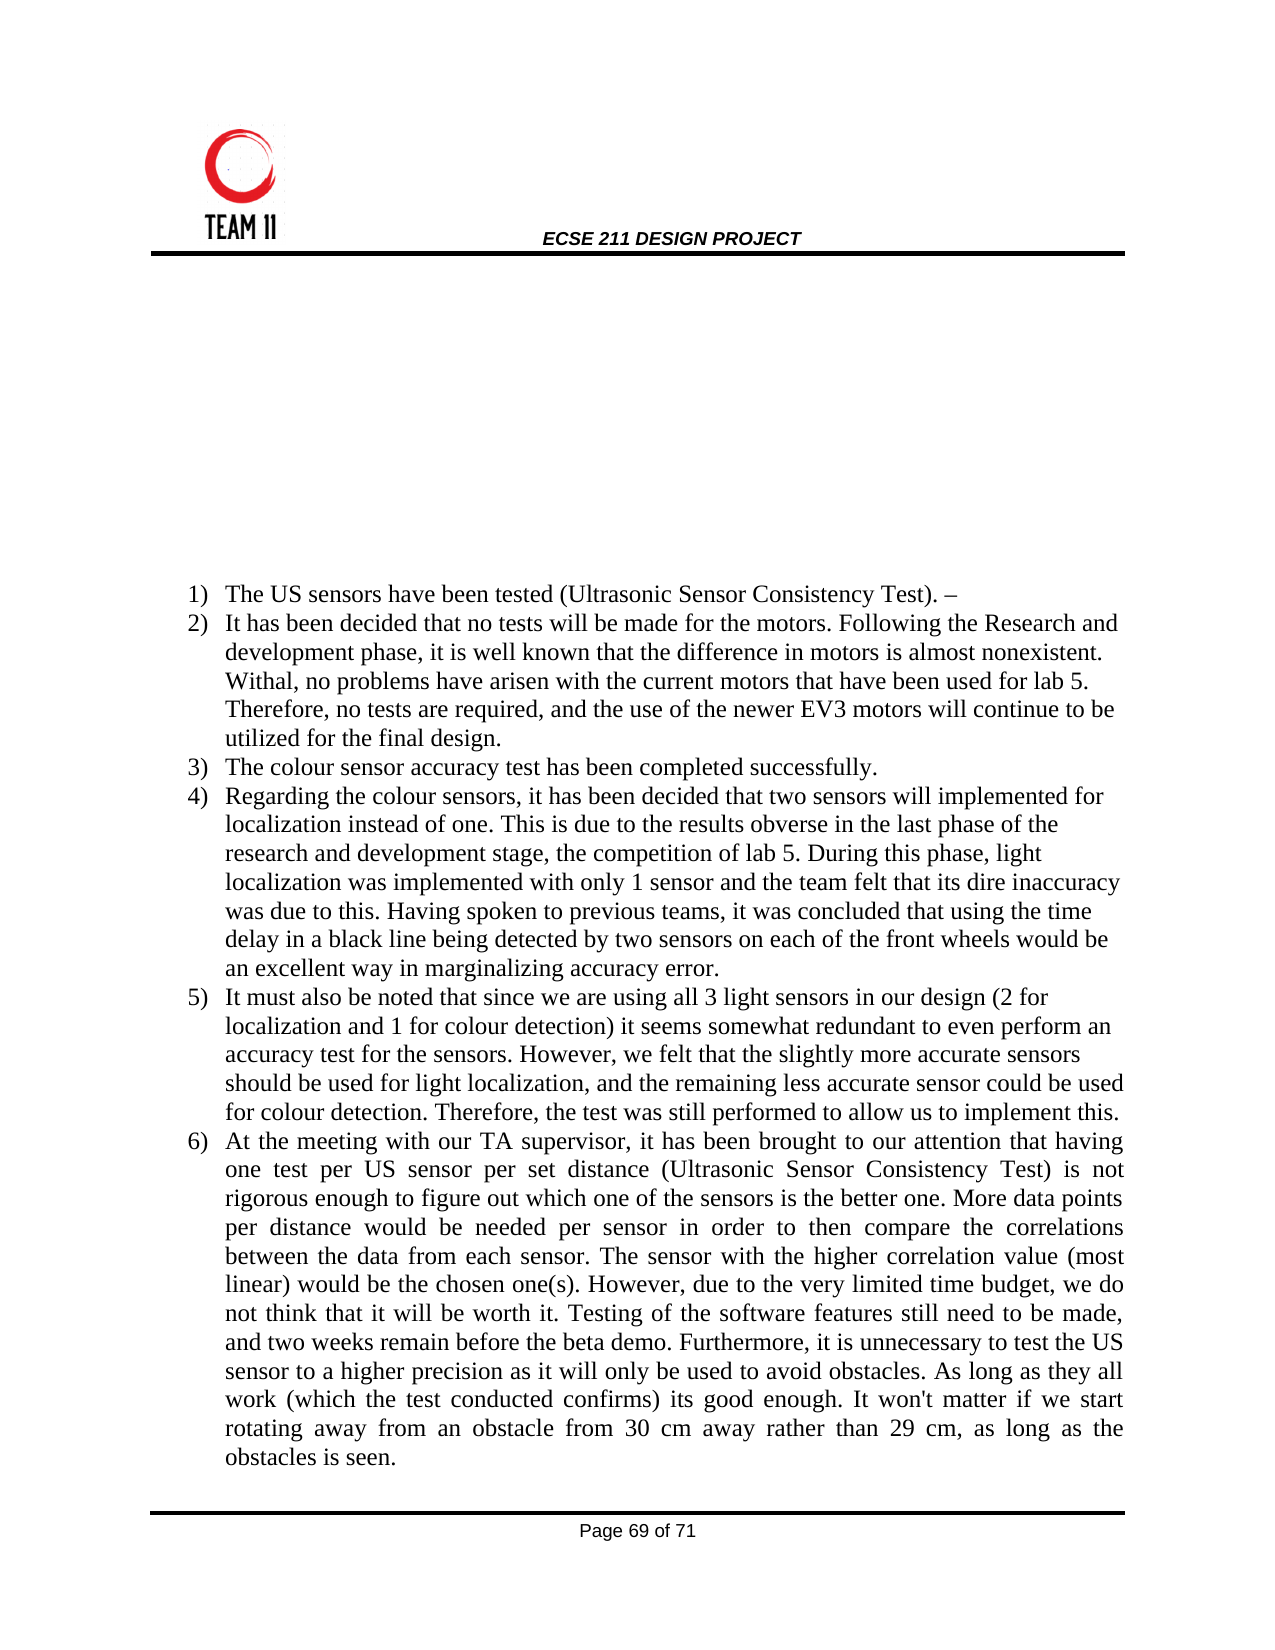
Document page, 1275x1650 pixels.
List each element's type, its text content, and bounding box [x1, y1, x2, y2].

list Regarding the colour sensors, it has been decided that two sensors will implemented for localization instead of one. This is due to the results obverse in the last phase of the research and development stage, the competition of lab 5. During this phase, light localization was implemented with only 1 sensor and the team felt that its dire inaccuracy was due to this. Having spoken to previous teams, it was concluded that using the time delay in a black line being detected by two sensors on each of the front wheels would be an excellent way in marginalizing accuracy error. [187, 781, 1125, 982]
list The colour sensor accuracy test has been completed successfully. [187, 752, 1125, 781]
list The US sensors have been tested (Ultrasonic Sensor Consistency Test). – [187, 579, 1125, 608]
list At the meeting with our TA supervisor, it has been brought to our attention that having one test per US sensor per set distance (Ultrasonic Sensor Consistency Test) is not rigorous enough to figure out which one of the sensors is the better one. More data points per distance would be needed per sensor in order to then compare the correlations between the data from each sensor. The sensor with the higher correlation value (most linear) would be the chosen one(s). However, due to the very limited time budget, we do not think that it will be worth it. Testing of the software features still need to be made, and two weeks remain before the beta demo. Furthermore, it is unnecessary to test the US sensor to a higher precision as it will only be used to avoid obstacles. As long as they all work (which the test conducted confirms) its good enough. It won't matter if we start rotating away from an obstacle from 30 cm away rather than 29 cm, as long as the obstacles is seen. [187, 1126, 1125, 1471]
picture [197, 120, 286, 245]
list It has been decided that no tests will be made for the motors. Following the Research and development phase, it is well known that the difference in motors is almost nonexistent. Withal, no problems have arisen with the current motors that have been used for lab 5. Therefore, no tests are required, and the use of the newer EV3 motors will continue to be utilized for the final design. [187, 608, 1125, 752]
list It must also be noted that since we are using all 3 light sensors in our design (2 for localization and 1 for colour detection) it seems somewhat redundant to even perform an accuracy test for the sensors. However, we felt that the slightly more accurate sensors should be used for light localization, and the remaining less accurate sensor could be used for colour detection. Therefore, the test was still performed to allow us to implement this. [187, 982, 1125, 1126]
